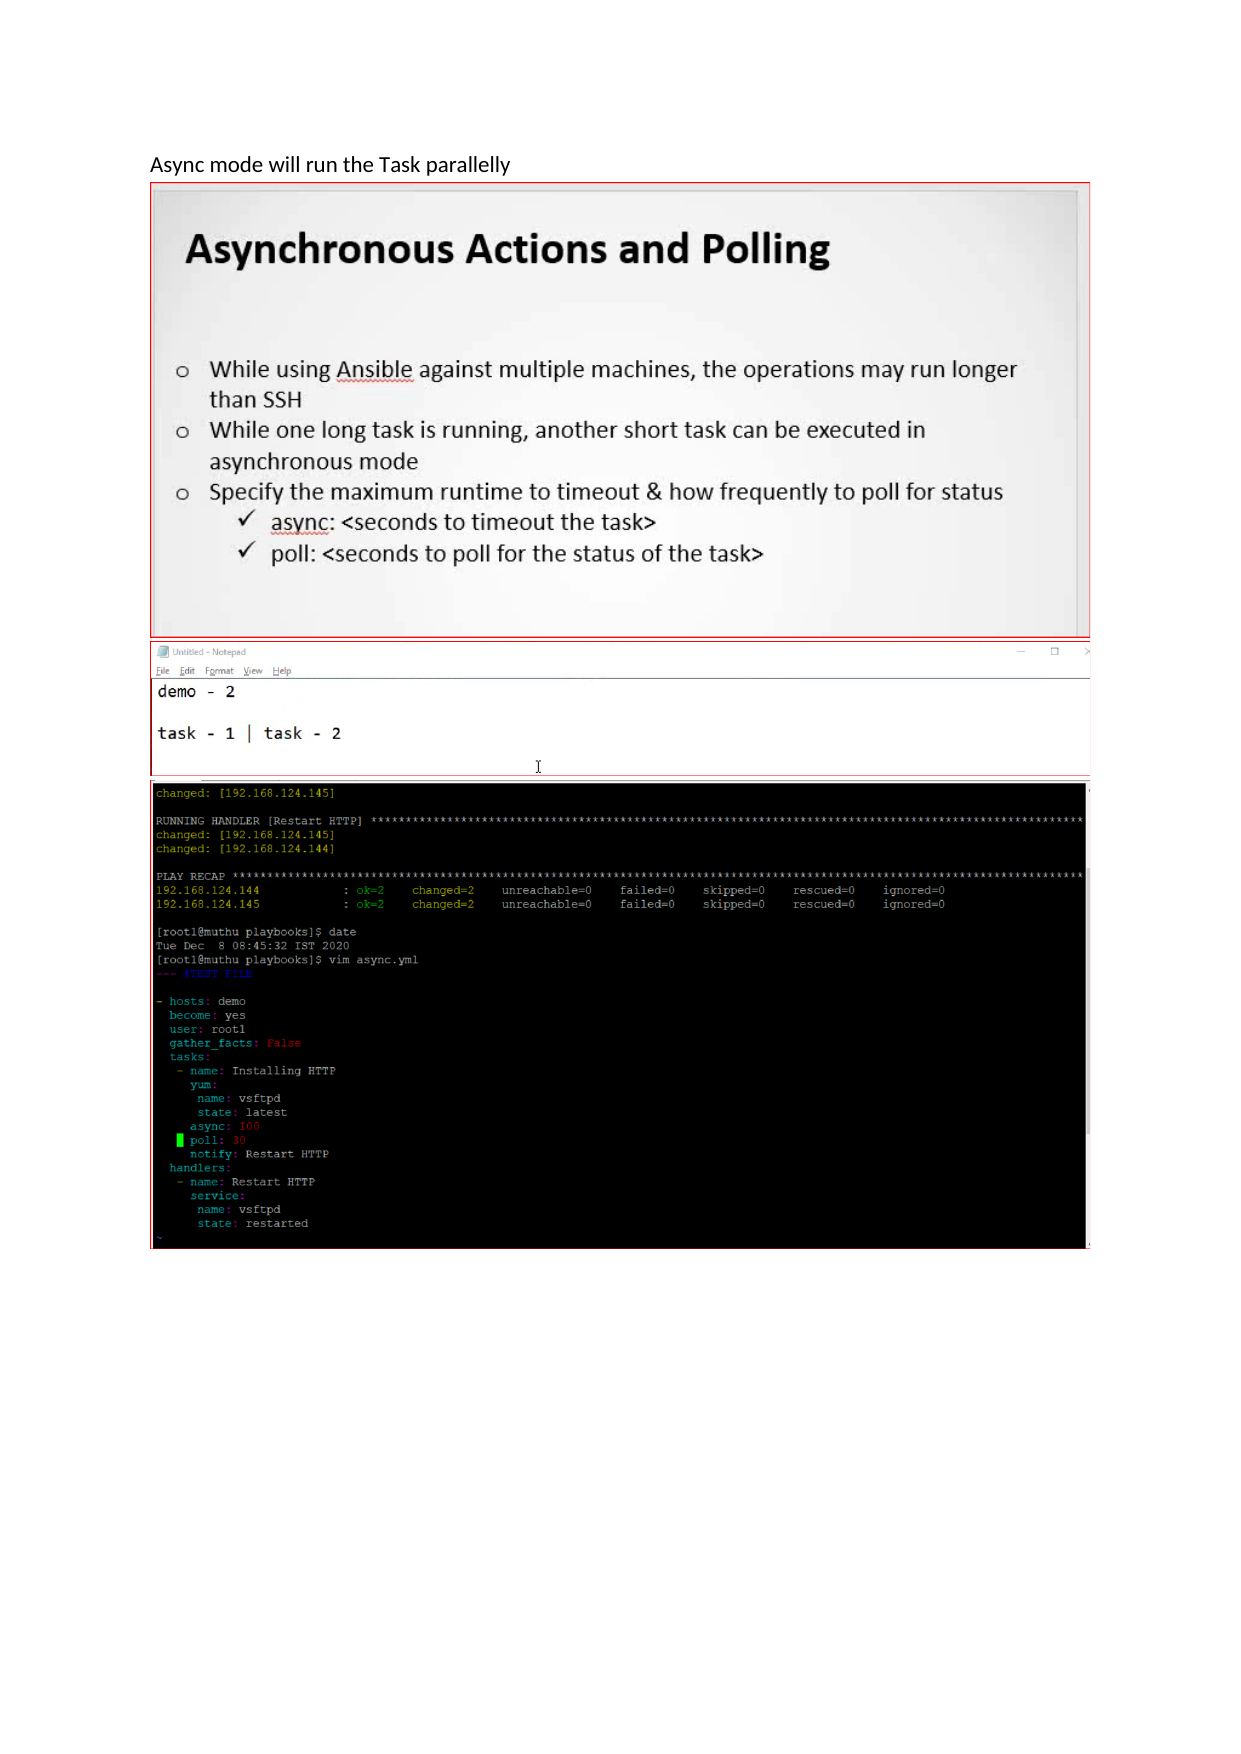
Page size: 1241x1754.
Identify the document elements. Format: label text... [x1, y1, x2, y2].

picture [150, 641, 1091, 776]
text Async mode will run the Task parallelly [150, 150, 1090, 178]
picture [150, 780, 1091, 1249]
picture [150, 182, 1091, 638]
